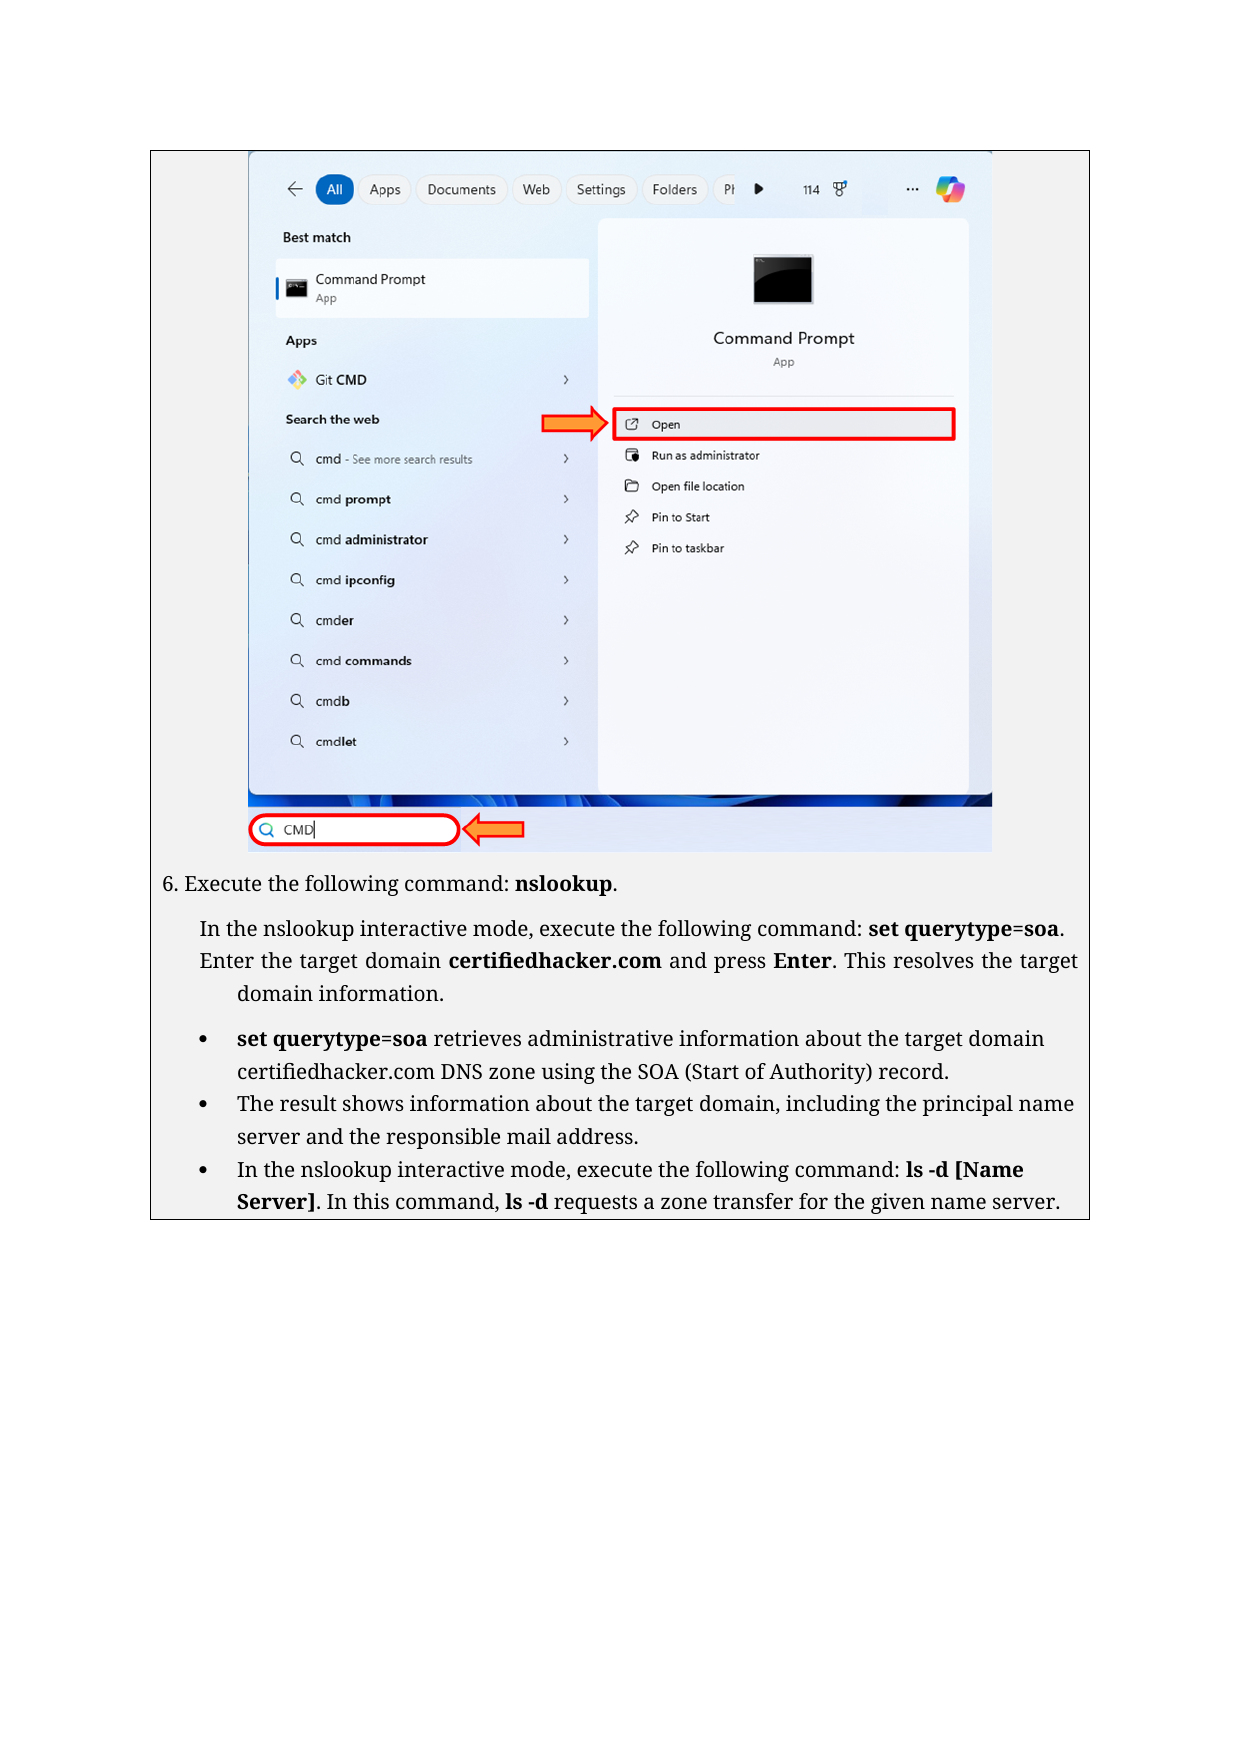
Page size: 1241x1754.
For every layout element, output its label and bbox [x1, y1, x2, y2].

table_header [151, 151, 1089, 1219]
picture [247, 151, 993, 853]
